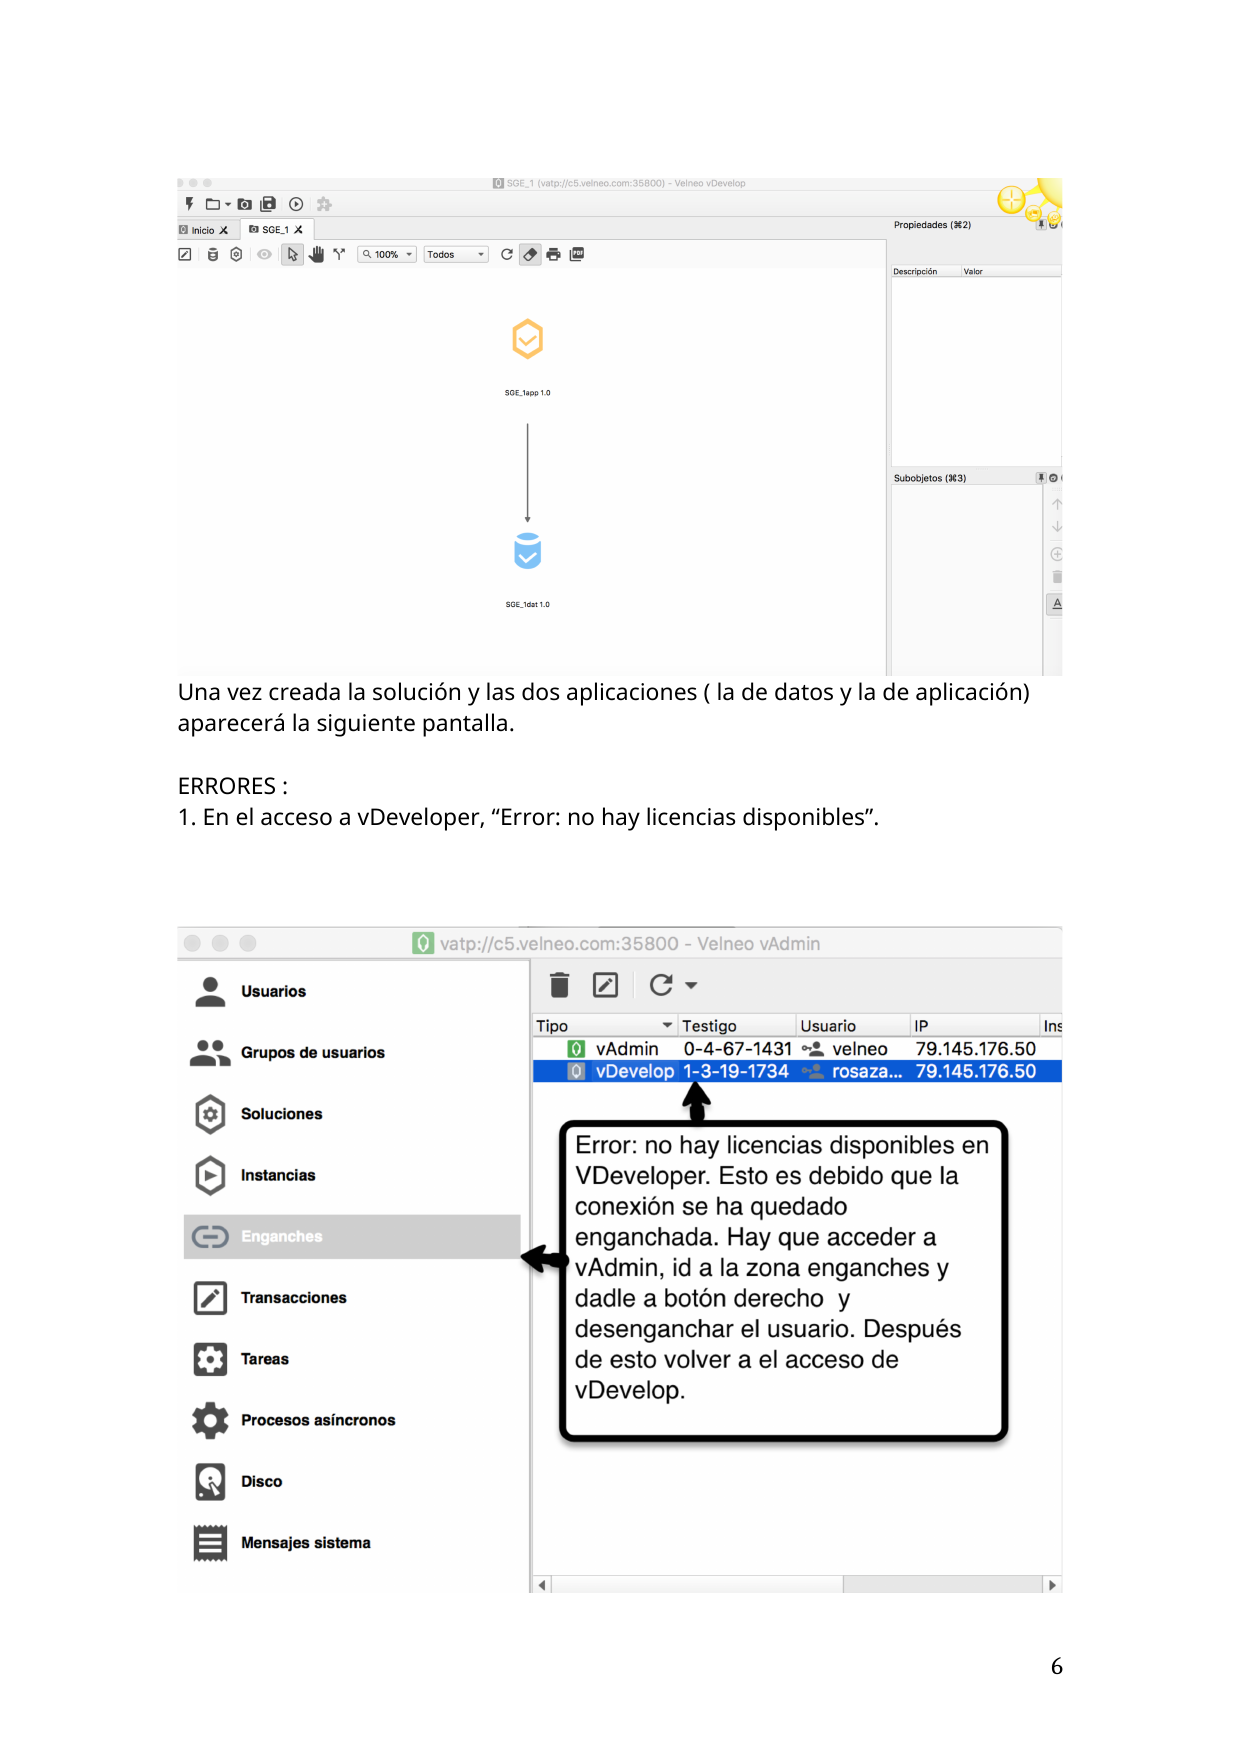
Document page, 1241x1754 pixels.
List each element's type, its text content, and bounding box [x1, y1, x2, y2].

text ERRORES : [177, 770, 1063, 801]
text 1. En el acceso a vDeveloper, “Error: no hay licencias disponibles”. [177, 801, 1063, 832]
text Una vez creada la solución y las dos aplicaciones ( la de datos y la de aplicación) aparecerá la siguiente pantalla. [177, 676, 1063, 738]
picture [177, 178, 1063, 676]
picture [177, 926, 1063, 1593]
